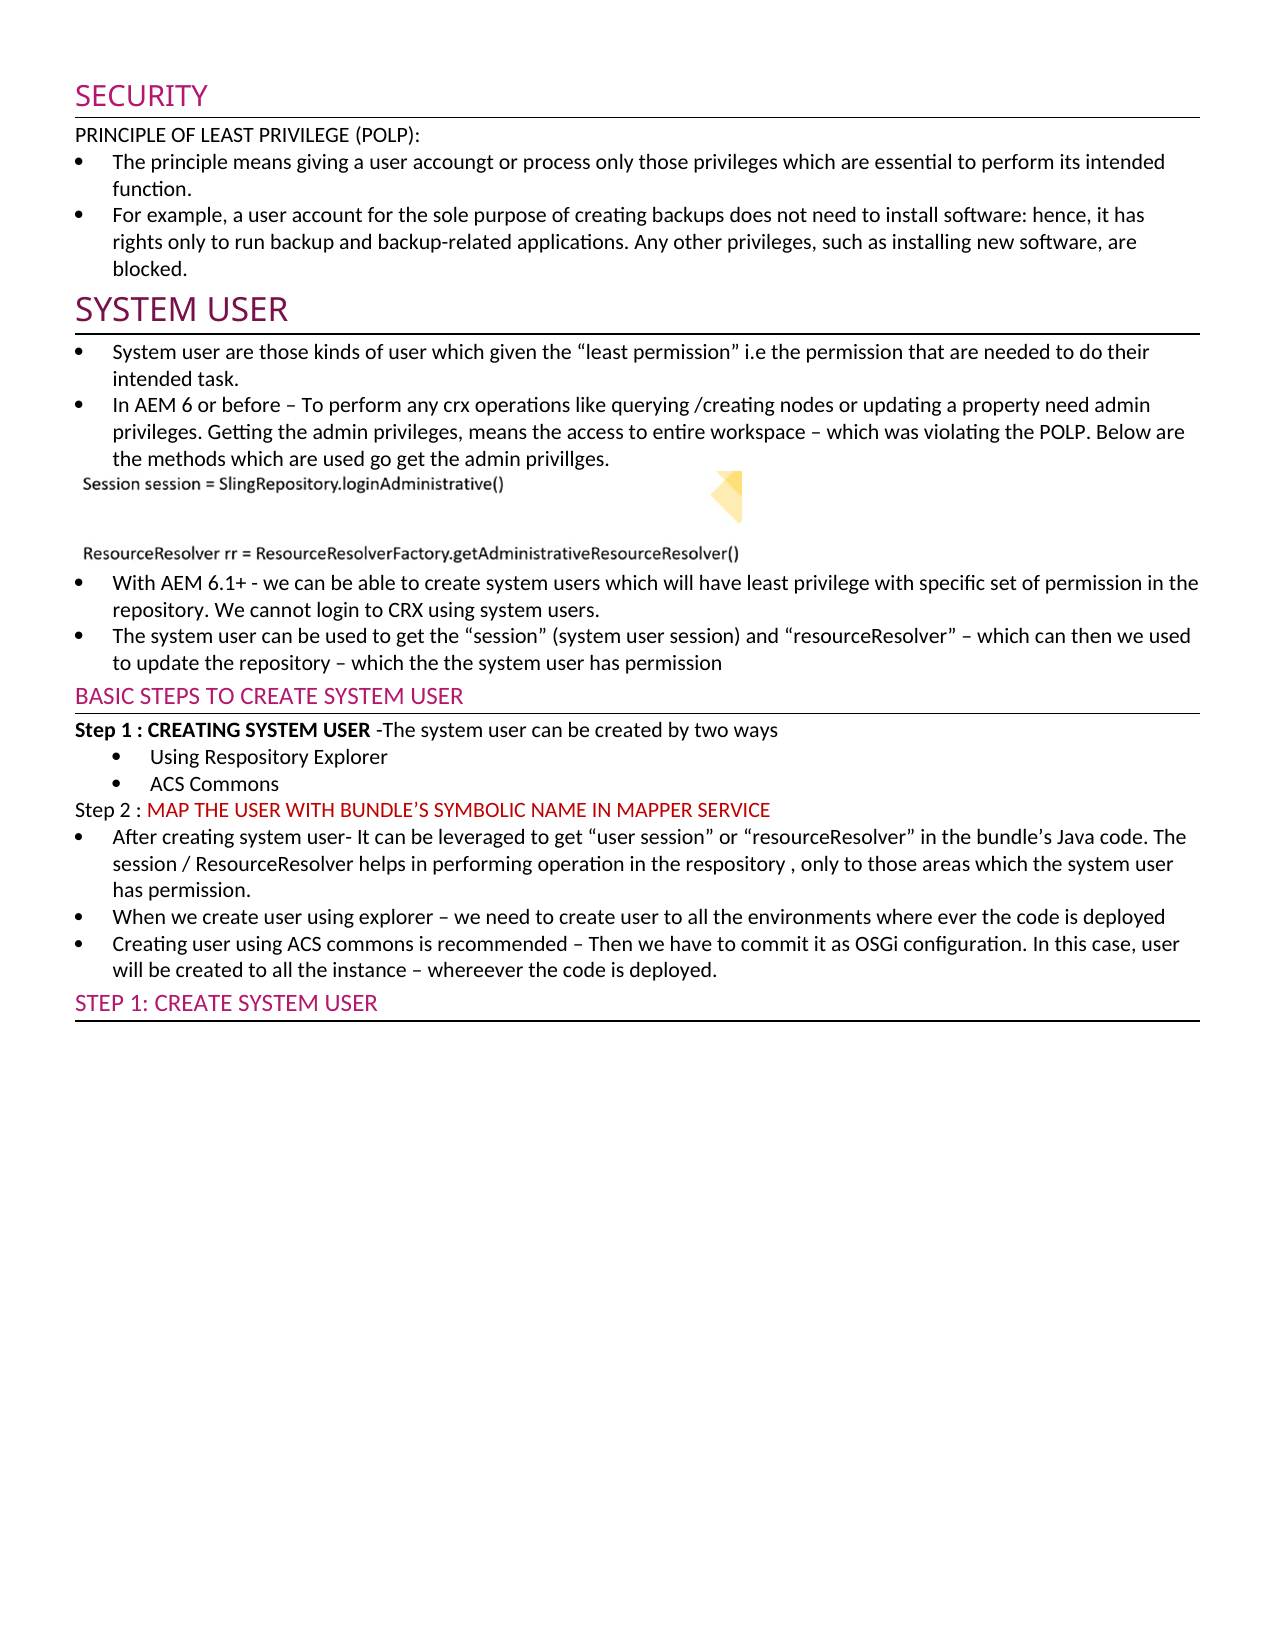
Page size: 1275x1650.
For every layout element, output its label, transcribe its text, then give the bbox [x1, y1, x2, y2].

text Step 1 : CREATING SYSTEM USER -The system user can be created by two ways [75, 717, 1200, 743]
list ACS Commons [112, 770, 1200, 797]
subtitle BASIC STEPS TO CREATE SYSTEM USER [75, 680, 1200, 713]
list When we create user using explorer – we need to create user to all the environments where ever the code is deployed [75, 903, 1200, 930]
list After creating system user- It can be leveraged to get “user session” or “resourceResolver” in the bundle’s Java code. The session / ResourceResolver helps in performing operation in the respository , only to those areas which the system user has permission. [75, 823, 1200, 903]
list With AEM 6.1+ - we can be able to create system users which will have least privilege with specific set of permission in the repository. We cannot login to CRX using system users. [75, 569, 1200, 622]
text PRINCIPLE OF LEAST PRIVILEGE (POLP): [75, 121, 1200, 148]
list The principle means giving a user accoungt or process only those privileges which are essential to perform its intended function. [75, 148, 1200, 201]
list The system user can be used to get the “session” (system user session) and “resourceResolver” – which can then we used to update the repository – which the the system user has permission [75, 622, 1200, 676]
list For example, a user account for the sole purpose of creating backups does not need to install software: hence, it has rights only to run backup and backup-related applications. Any other privileges, such as installing new software, are blocked. [75, 201, 1200, 281]
list Using Respository Explorer [112, 743, 1200, 770]
picture [75, 471, 743, 570]
list In AEM 6 or before – To perform any crx operations like querying /creating nodes or updating a property need admin privileges. Getting the admin privileges, means the access to entire workspace – which was violating the POLP. Below are the methods which are used go get the admin privillges. [75, 392, 1200, 472]
list Creating user using ACS commons is recommended – Then we have to commit it as OSGi configuration. In this case, user will be created to all the instance – whereever the code is deployed. [75, 930, 1200, 983]
text Step 2 : MAP THE USER WITH BUNDLE’S SYMBOLIC NAME IN MAPPER SERVICE [75, 797, 1200, 823]
list System user are those kinds of user which given the “least permission” i.e the permission that are needed to do their intended task. [75, 338, 1200, 392]
subtitle STEP 1: CREATE SYSTEM USER [75, 987, 1200, 1020]
subtitle SECURITY [75, 75, 1200, 117]
subtitle SYSTEM USER [75, 286, 1200, 333]
